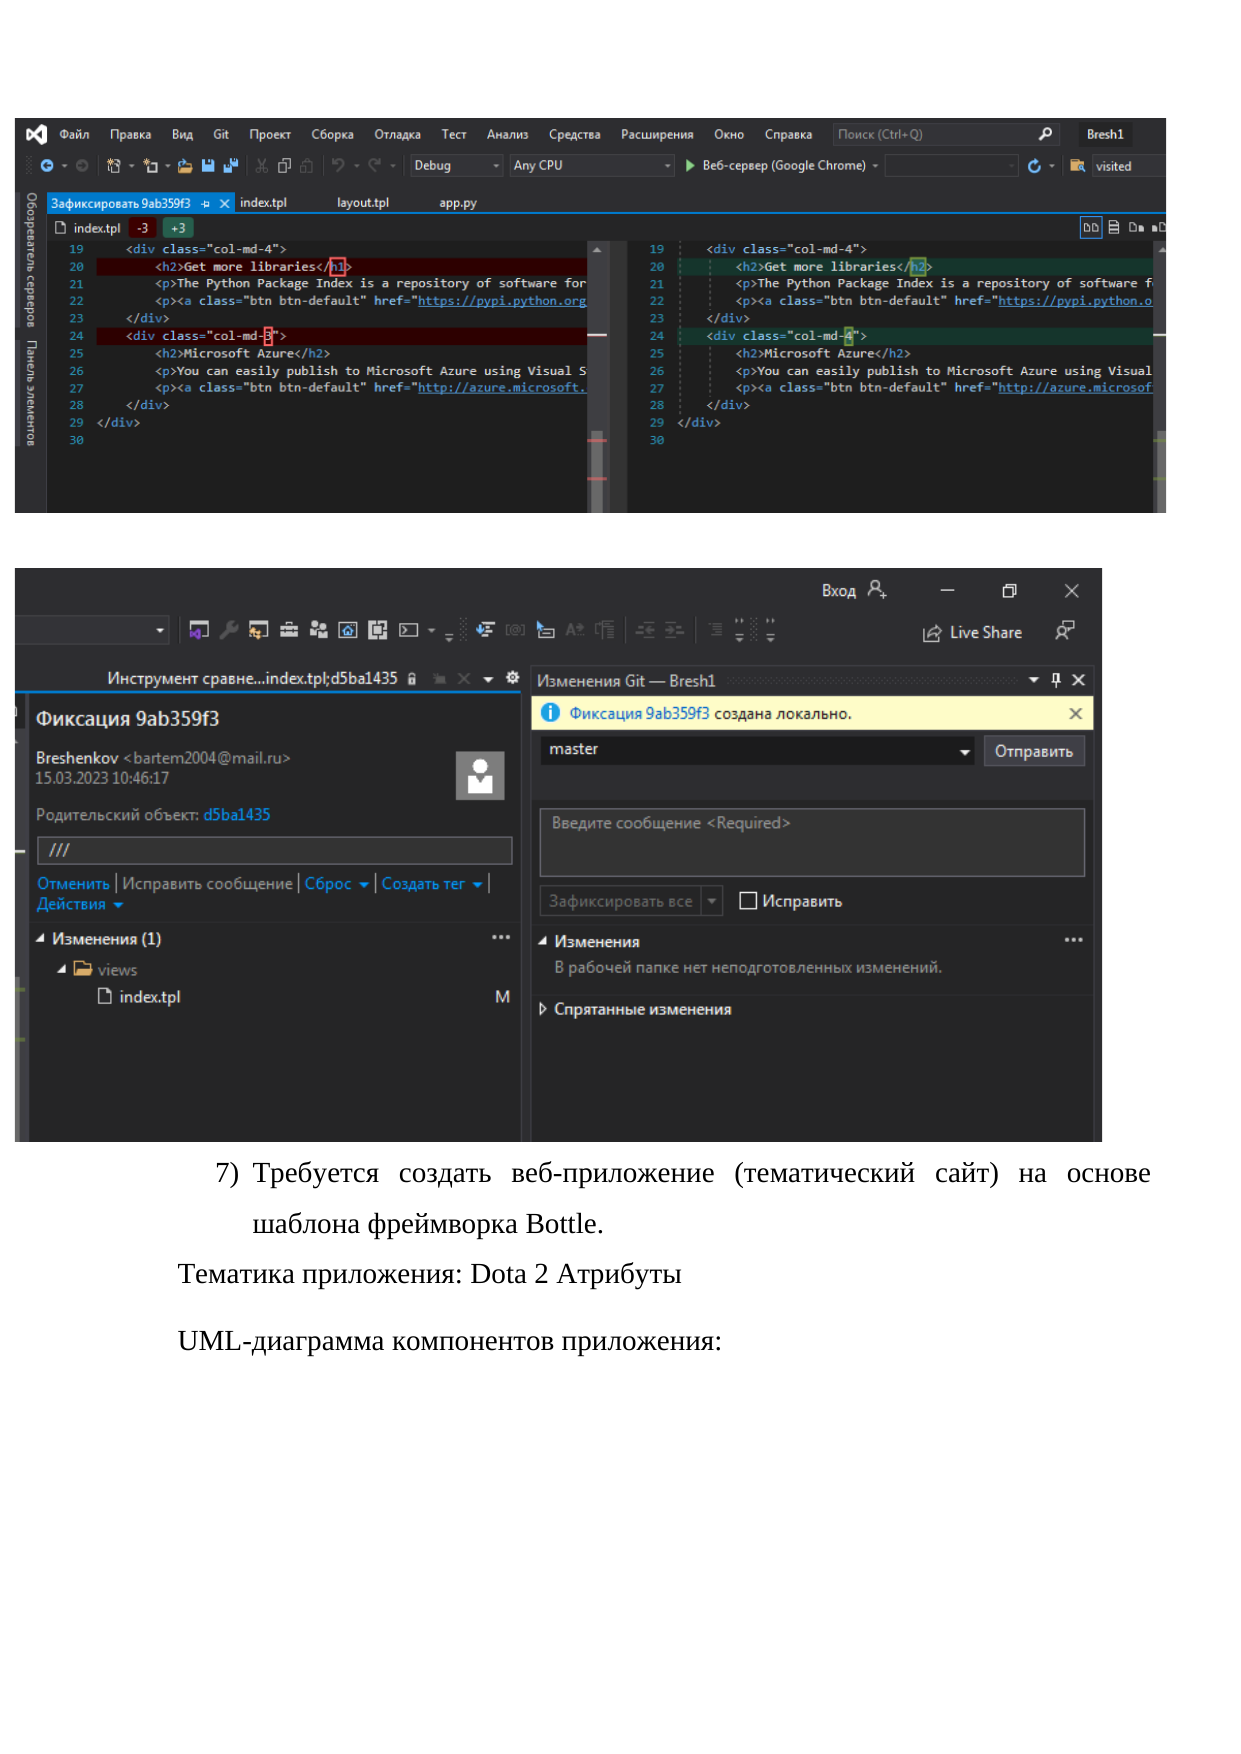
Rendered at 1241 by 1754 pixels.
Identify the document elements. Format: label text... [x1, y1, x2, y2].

text UML-диаграмма компонентов приложения: [177, 1323, 1152, 1357]
picture [14, 118, 1167, 513]
picture [14, 568, 1103, 1142]
list Требуется создать веб-приложение (тематический сайт) на основе шаблона фреймворка Bottle. [215, 1156, 1152, 1239]
text Тематика приложения: Dota 2 Атрибуты [177, 1256, 1152, 1290]
